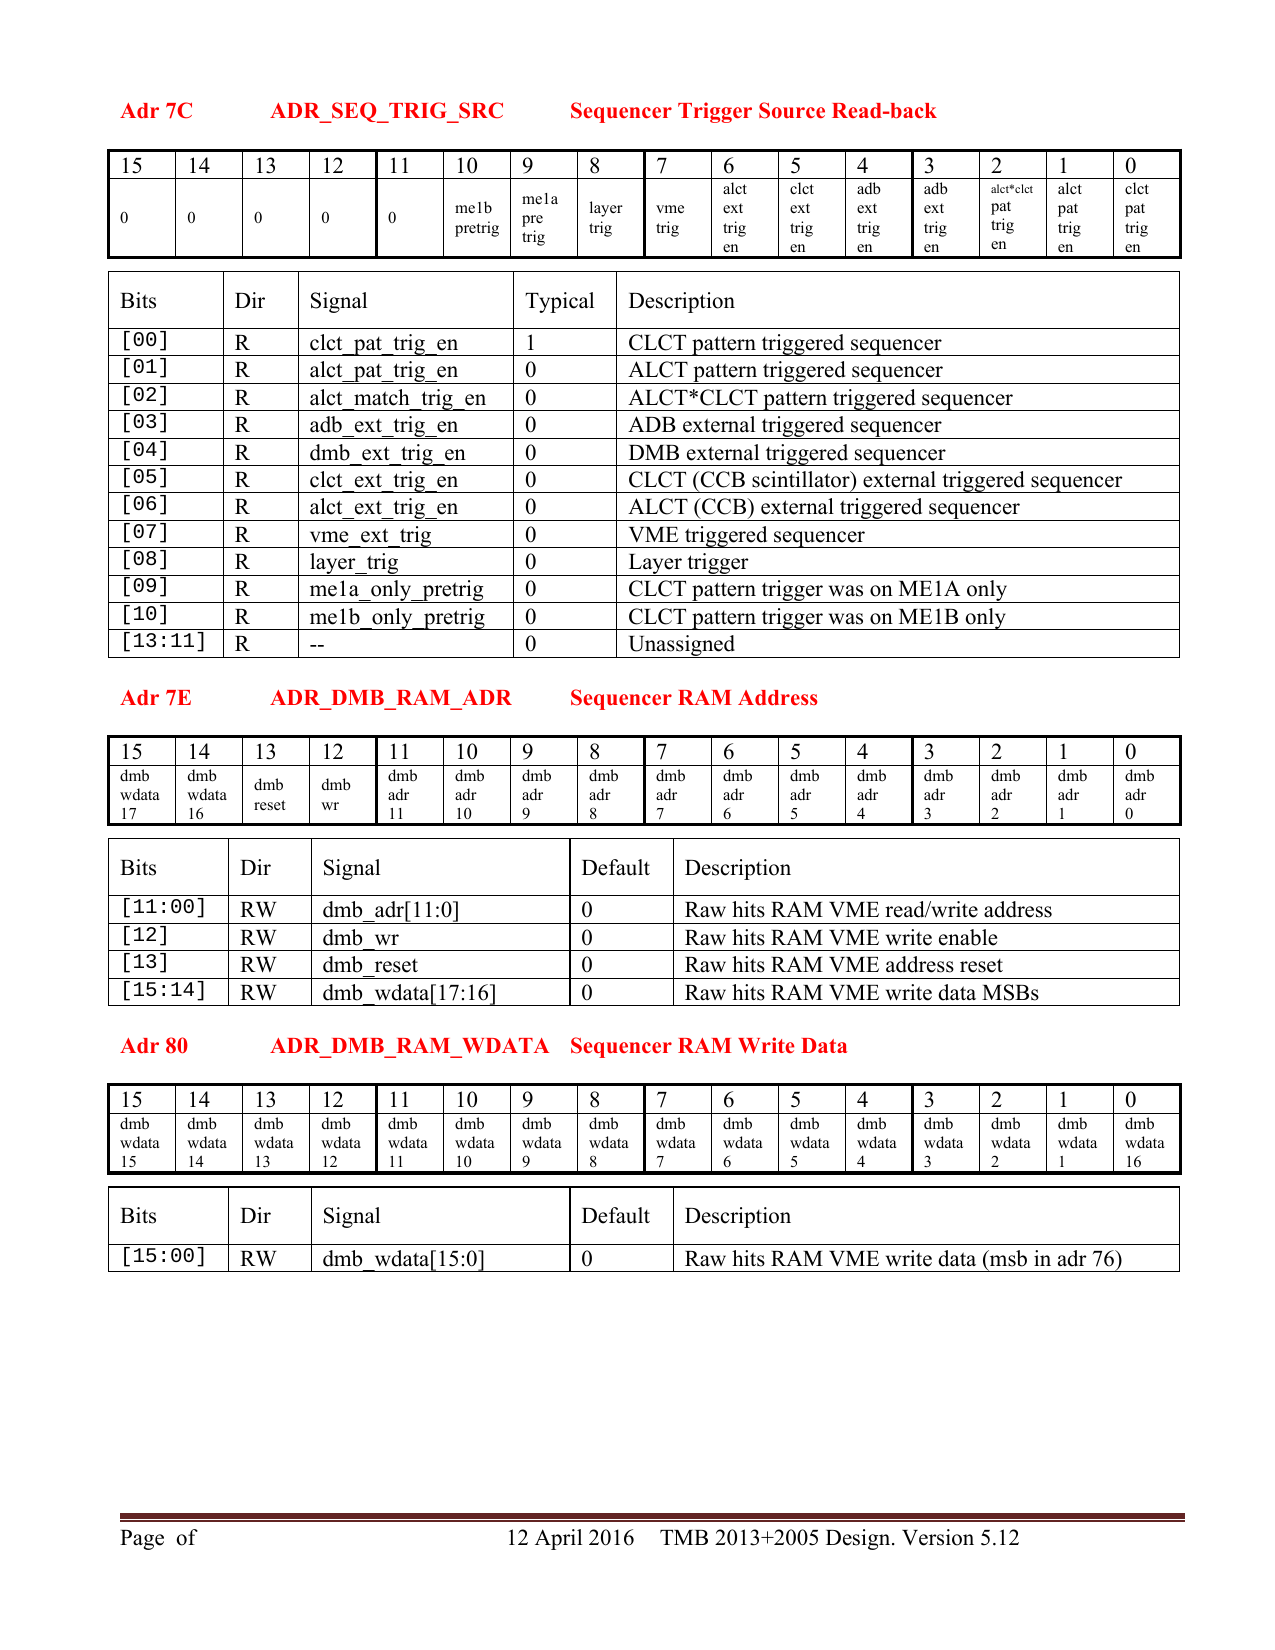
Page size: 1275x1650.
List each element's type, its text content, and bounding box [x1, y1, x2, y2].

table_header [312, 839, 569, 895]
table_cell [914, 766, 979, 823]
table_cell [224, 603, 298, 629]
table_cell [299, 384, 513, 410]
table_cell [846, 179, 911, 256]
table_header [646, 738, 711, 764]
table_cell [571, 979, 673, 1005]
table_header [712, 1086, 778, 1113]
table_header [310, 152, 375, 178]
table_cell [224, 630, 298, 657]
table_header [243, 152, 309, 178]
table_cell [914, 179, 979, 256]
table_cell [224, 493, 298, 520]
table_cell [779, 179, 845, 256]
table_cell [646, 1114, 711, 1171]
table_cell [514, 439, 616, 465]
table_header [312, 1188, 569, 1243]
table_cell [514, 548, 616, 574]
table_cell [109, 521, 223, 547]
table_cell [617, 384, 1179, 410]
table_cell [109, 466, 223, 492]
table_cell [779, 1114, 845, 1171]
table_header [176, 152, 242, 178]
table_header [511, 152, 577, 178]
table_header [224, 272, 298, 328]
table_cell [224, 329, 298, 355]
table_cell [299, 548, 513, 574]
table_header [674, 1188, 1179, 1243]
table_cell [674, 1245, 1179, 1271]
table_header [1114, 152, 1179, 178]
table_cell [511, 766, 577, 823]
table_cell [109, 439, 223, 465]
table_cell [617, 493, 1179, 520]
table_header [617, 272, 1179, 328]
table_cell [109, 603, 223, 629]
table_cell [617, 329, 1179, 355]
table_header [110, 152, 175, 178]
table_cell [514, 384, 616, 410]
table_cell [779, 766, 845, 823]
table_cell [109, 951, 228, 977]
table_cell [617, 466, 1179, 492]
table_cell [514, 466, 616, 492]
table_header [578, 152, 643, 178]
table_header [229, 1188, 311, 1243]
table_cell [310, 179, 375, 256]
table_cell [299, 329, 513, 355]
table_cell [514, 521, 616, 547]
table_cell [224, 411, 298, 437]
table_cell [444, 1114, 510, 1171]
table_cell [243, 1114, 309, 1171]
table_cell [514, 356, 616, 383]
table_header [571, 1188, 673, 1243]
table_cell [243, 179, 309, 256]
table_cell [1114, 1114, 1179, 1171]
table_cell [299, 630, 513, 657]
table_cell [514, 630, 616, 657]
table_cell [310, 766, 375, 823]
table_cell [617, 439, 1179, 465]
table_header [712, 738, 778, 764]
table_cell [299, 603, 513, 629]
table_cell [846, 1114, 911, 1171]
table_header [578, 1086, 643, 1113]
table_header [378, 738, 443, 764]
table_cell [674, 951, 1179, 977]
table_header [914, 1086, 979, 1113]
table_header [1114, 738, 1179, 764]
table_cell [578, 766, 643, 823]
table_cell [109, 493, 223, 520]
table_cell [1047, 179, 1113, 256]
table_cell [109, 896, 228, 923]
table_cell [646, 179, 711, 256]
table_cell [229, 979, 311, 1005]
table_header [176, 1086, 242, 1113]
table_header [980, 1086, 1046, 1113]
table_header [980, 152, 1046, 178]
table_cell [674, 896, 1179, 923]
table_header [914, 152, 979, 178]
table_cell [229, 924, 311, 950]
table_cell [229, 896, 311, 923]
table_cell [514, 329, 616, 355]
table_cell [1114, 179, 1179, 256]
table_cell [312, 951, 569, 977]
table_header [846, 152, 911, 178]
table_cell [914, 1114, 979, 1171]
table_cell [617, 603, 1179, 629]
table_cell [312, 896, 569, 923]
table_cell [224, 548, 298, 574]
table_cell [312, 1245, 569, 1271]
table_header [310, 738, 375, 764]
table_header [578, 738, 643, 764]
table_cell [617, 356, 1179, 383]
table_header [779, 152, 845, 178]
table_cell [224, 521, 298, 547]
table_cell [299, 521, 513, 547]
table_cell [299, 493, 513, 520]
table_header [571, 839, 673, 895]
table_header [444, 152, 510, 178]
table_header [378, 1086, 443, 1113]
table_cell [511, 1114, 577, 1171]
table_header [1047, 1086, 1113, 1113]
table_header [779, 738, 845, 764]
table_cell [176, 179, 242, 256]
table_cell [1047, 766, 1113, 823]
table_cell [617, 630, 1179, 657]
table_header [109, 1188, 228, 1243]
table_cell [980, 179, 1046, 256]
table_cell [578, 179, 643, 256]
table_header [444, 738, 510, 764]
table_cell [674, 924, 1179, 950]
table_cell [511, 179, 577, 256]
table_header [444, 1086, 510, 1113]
subtitle Adr 80 ADR_DMB_RAM_WDATA Sequencer RAM Write Data [120, 1032, 1185, 1059]
subtitle Adr 7C ADR_SEQ_TRIG_SRC Sequencer Trigger Source Read-back [120, 97, 1185, 124]
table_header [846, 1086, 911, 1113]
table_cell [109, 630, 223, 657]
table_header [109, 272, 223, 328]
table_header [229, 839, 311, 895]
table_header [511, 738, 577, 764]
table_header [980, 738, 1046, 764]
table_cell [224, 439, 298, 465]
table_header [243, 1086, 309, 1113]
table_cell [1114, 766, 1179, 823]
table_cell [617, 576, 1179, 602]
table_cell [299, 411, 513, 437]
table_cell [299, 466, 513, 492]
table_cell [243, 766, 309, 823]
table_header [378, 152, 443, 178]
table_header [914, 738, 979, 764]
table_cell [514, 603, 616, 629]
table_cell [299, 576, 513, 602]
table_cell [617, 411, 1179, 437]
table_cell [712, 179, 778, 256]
subtitle Adr 7E ADR_DMB_RAM_ADR Sequencer RAM Address [120, 684, 1185, 710]
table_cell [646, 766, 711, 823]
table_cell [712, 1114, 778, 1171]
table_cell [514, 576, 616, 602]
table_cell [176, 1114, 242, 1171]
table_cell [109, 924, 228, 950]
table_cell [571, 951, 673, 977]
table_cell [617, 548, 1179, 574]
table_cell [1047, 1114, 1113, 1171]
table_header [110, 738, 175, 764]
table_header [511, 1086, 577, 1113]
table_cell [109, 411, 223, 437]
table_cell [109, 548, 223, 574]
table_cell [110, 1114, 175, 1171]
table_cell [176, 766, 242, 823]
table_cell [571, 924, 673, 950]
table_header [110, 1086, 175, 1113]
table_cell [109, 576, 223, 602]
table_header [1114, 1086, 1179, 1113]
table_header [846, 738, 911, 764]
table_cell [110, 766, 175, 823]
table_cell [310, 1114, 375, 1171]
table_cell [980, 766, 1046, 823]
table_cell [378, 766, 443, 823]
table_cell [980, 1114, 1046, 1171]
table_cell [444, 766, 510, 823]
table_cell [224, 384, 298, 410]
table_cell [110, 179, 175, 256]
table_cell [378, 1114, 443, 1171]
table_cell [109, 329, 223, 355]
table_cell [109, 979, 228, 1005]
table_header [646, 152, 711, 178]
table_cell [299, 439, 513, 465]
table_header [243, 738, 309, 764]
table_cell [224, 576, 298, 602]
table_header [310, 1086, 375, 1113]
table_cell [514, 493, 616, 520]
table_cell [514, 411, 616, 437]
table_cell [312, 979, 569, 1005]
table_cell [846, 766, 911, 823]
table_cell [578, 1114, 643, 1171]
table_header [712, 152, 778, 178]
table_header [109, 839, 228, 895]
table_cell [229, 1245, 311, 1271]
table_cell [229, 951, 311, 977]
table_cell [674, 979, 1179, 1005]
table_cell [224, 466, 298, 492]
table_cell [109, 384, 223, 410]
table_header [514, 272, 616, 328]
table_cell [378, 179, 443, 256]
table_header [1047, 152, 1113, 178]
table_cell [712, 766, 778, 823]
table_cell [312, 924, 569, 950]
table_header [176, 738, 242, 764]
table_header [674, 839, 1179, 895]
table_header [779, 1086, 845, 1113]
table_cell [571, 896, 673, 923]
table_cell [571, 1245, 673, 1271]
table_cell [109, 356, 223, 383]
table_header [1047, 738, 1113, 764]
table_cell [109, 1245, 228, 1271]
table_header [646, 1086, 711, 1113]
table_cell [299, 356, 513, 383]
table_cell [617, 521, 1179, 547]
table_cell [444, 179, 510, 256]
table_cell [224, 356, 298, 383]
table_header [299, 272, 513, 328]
